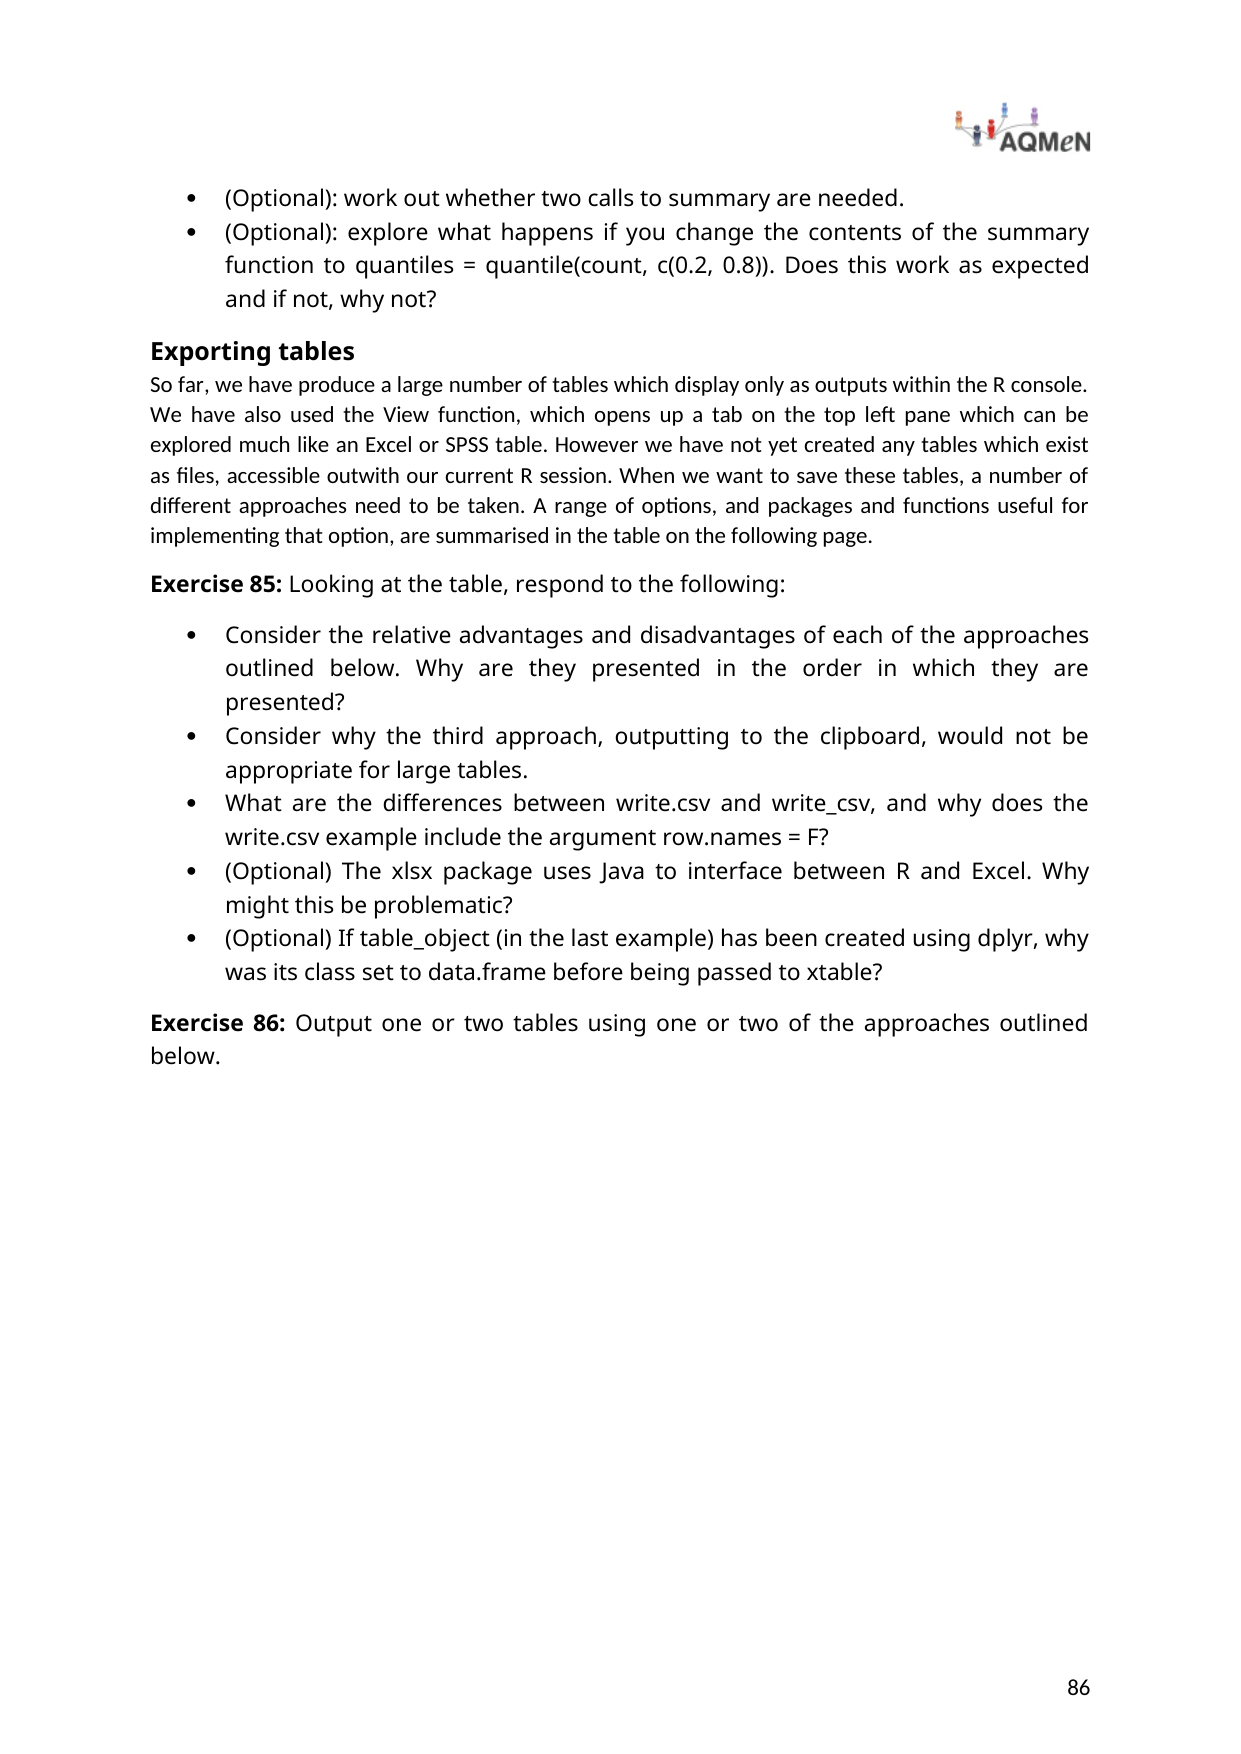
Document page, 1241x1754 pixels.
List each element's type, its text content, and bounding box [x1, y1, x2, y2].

text So far, we have produce a large number of tables which display only as outputs within the R console. We have also used the View function, which opens up a tab on the top left pane which can be explored much like an Excel or SPSS table. However we have not yet created any tables which exist as files, accessible outwith our current R session. When we want to save these tables, a number of different approaches need to be taken. A range of options, and packages and functions useful for implementing that option, are summarised in the table on the following page. [150, 370, 1090, 549]
list Consider why the third approach, outputting to the clipboard, would not be appropriate for large tables. [187, 720, 1090, 785]
list (Optional) The xlsx package uses Java to interface between R and Excel. Why might this be problematic? [187, 855, 1090, 920]
text Exercise 86: Output one or two tables using one or two of the approaches outlined below. [150, 1006, 1090, 1071]
text Exercise 85: Looking at the table, respond to the following: [150, 568, 1090, 599]
list What are the differences between write.csv and write_csv, and why does the write.csv example include the argument row.names = F? [187, 787, 1090, 852]
picture [955, 73, 1091, 182]
list (Optional): explore what happens if you change the contents of the summary function to quantiles = quantile(count, c(0.2, 0.8)). Does this work as expected and if not, why not? [187, 216, 1090, 314]
list Consider the relative advantages and disadvantages of each of the approaches outlined below. Why are they presented in the order in which they are presented? [187, 618, 1090, 717]
list (Optional) If table_object (in the last example) has been created using dplyr, why was its class set to data.frame before being passed to xtable? [187, 922, 1090, 987]
list (Optional): work out whether two calls to summary are needed. [187, 182, 1090, 213]
subtitle Exporting tables [150, 333, 1090, 367]
